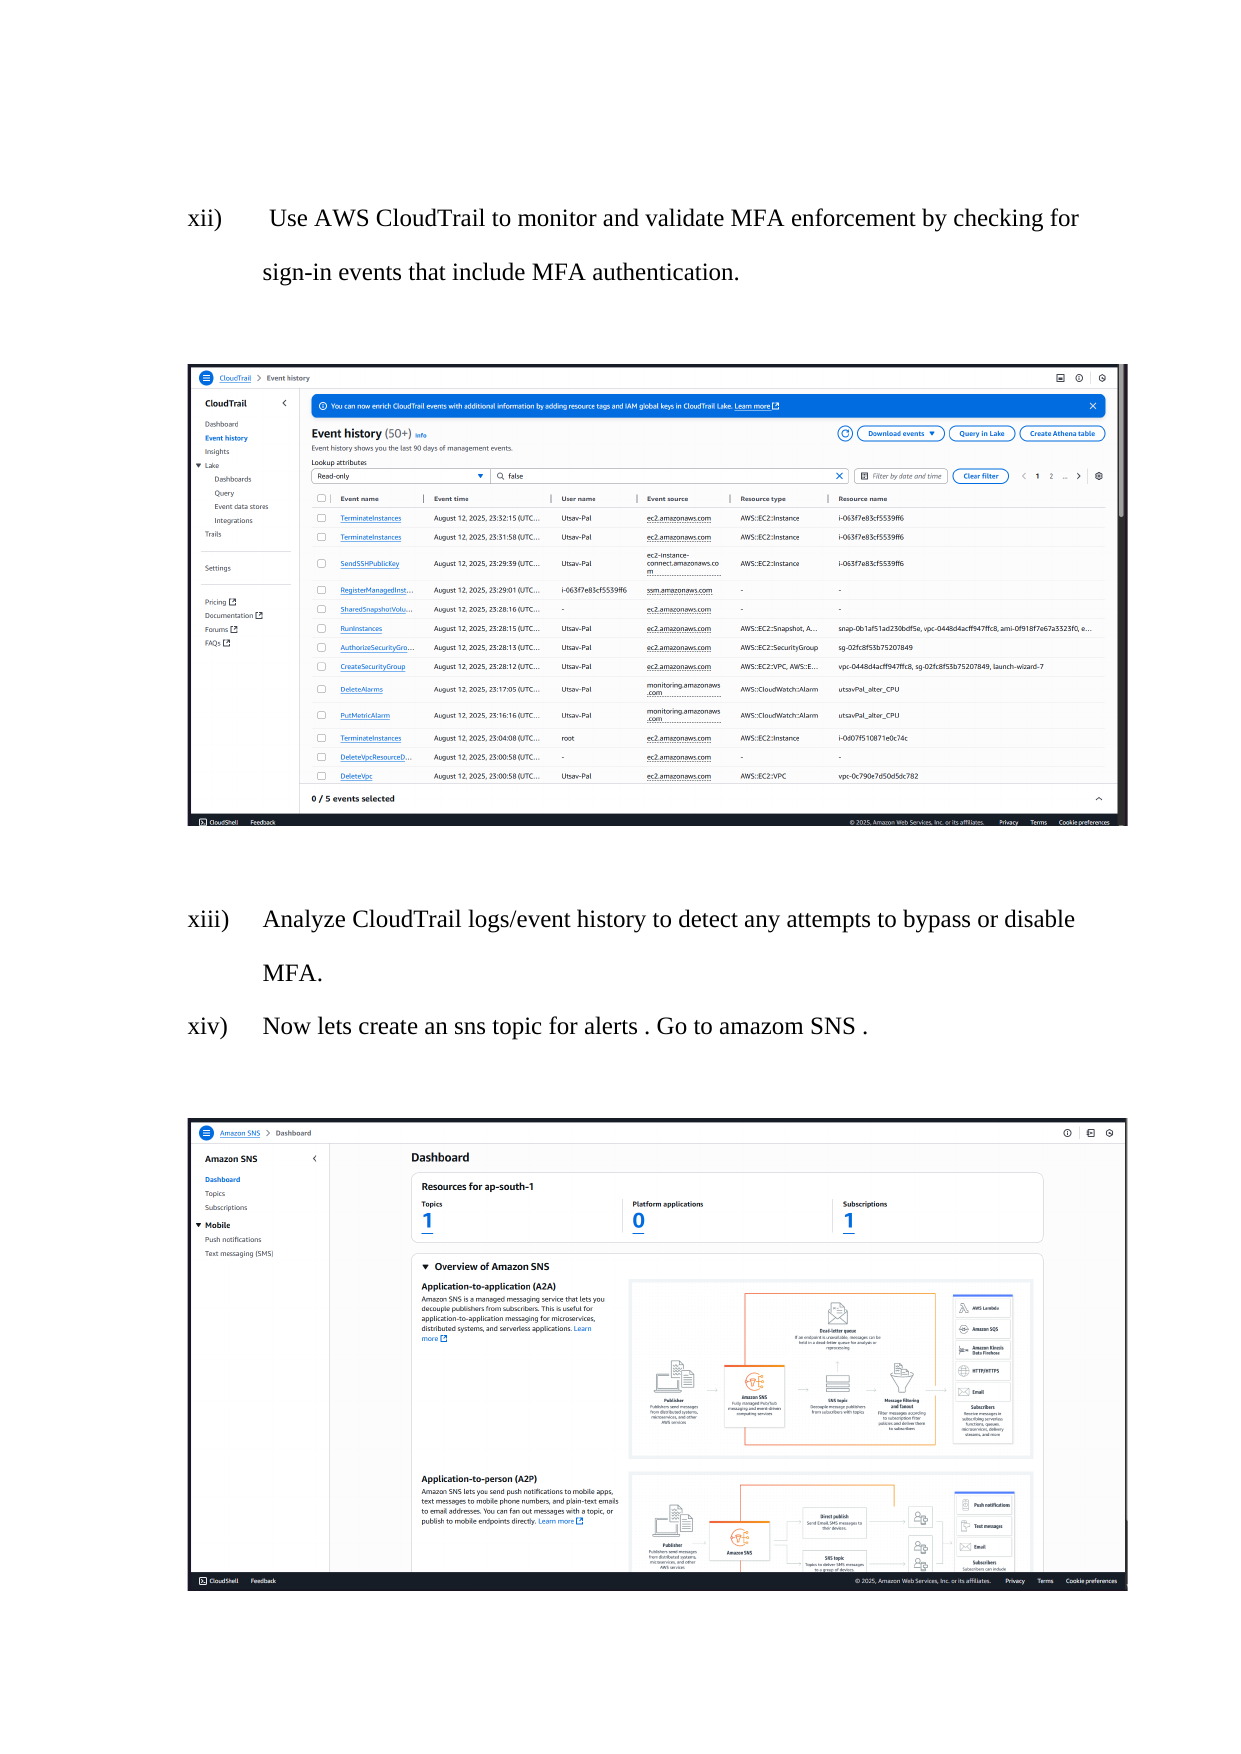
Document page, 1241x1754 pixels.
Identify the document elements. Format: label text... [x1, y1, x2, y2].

picture [187, 1118, 1128, 1591]
list Analyze CloudTrail logs/event history to detect any attempts to bypass or disable MFA. [187, 904, 1090, 987]
list Now lets create an sns topic for alerts . Go to amazom SNS . [187, 1011, 1090, 1040]
list Use AWS CloudTrail to monitor and validate MFA enforcement by checking for sign-in events that include MFA authentication. [187, 203, 1090, 286]
picture [187, 364, 1128, 826]
